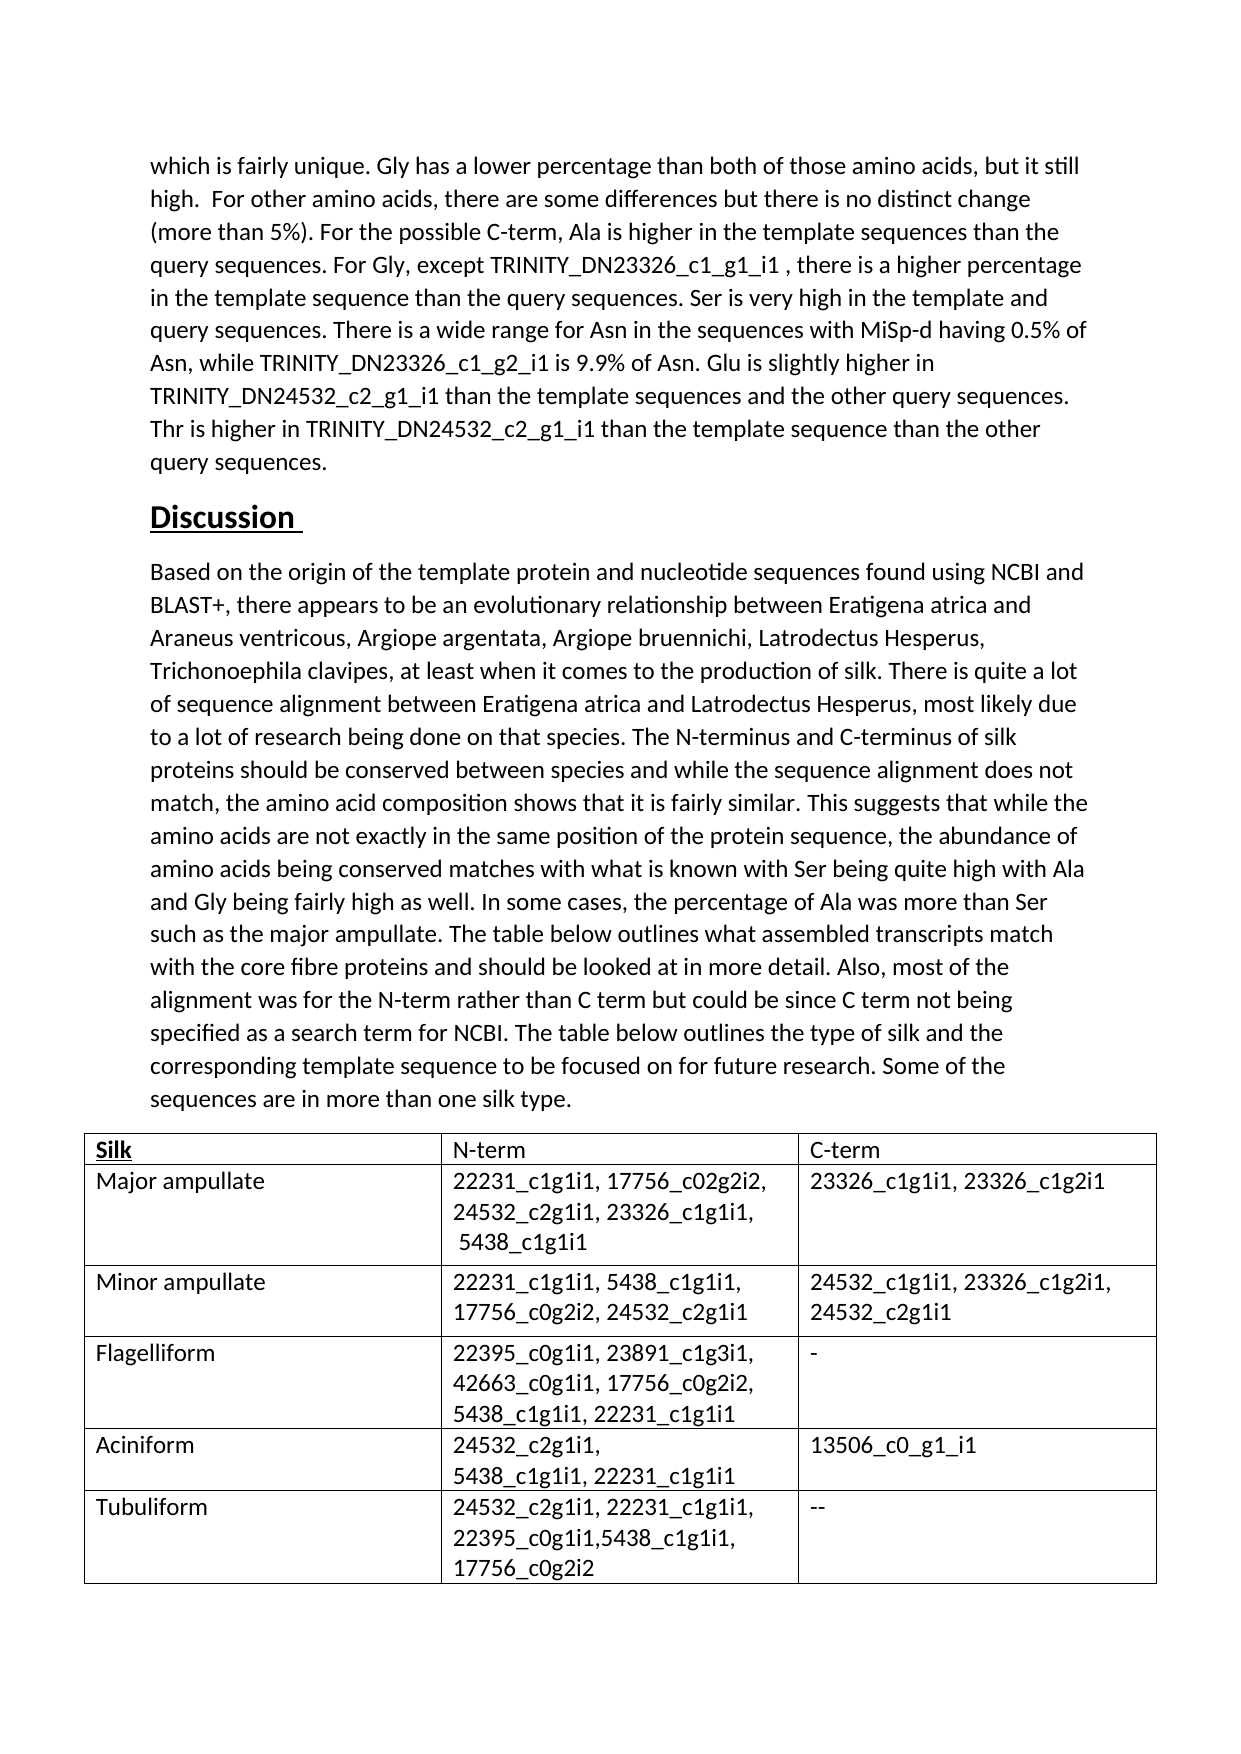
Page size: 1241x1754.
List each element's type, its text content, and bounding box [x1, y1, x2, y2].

table_cell 22231_c1g1i1, 5438_c1g1i1, 17756_c0g2i2, 24532_c2g1i1 [442, 1266, 798, 1336]
table_cell 24532_c2g1i1, 22231_c1g1i1, 22395_c0g1i1,5438_c1g1i1, 17756_c0g2i2 [442, 1491, 798, 1583]
text Based on the origin of the template protein and nucleotide sequences found using NCBI and BLAST+, there appears to be an evolutionary relationship between Eratigena atrica and Araneus ventricous, Argiope argentata, Argiope bruennichi, Latrodectus Hesperus, Trichonoephila clavipes, at least when it comes to the production of silk. There is quite a lot of sequence alignment between Eratigena atrica and Latrodectus Hesperus, most likely due to a lot of research being done on that species. The N-terminus and C-terminus of silk proteins should be conserved between species and while the sequence alignment does not match, the amino acid composition shows that it is fairly similar. This suggests that while the amino acids are not exactly in the same position of the protein sequence, the abundance of amino acids being conserved matches with what is known with Ser being quite high with Ala and Gly being fairly high as well. In some cases, the percentage of Ala was more than Ser such as the major ampullate. The table below outlines what assembled transcripts match with the core fibre proteins and should be looked at in more detail. Also, most of the alignment was for the N-term rather than C term but could be since C term not being specified as a search term for NCBI. The table below outlines the type of silk and the corresponding template sequence to be focused on for future research. Some of the sequences are in more than one silk type. [150, 556, 1090, 1114]
table_cell 23326_c1g1i1, 23326_c1g2i1 [799, 1165, 1156, 1265]
table_cell 24532_c2g1i1, 5438_c1g1i1, 22231_c1g1i1 [442, 1429, 798, 1490]
table_header N-term [442, 1134, 798, 1164]
table_cell Flagelliform [85, 1337, 441, 1428]
table_header C-term [799, 1134, 1156, 1164]
table_cell Minor ampullate [85, 1266, 441, 1336]
table_cell 24532_c1g1i1, 23326_c1g2i1, 24532_c2g1i1 [799, 1266, 1156, 1336]
text Discussion [150, 496, 1090, 537]
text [150, 150, 1090, 477]
table_cell - [799, 1337, 1156, 1428]
table_cell Aciniform [85, 1429, 441, 1490]
table_cell 22395_c0g1i1, 23891_c1g3i1, 42663_c0g1i1, 17756_c0g2i2, 5438_c1g1i1, 22231_c1g1i1 [442, 1337, 798, 1428]
table_cell Tubuliform [85, 1491, 441, 1583]
table_cell 13506_c0_g1_i1 [799, 1429, 1156, 1490]
table_cell Major ampullate [85, 1165, 441, 1265]
table_cell 22231_c1g1i1, 17756_c02g2i2, 24532_c2g1i1, 23326_c1g1i1, 5438_c1g1i1 [442, 1165, 798, 1265]
table_cell -- [799, 1491, 1156, 1583]
table_header Silk [85, 1134, 441, 1164]
